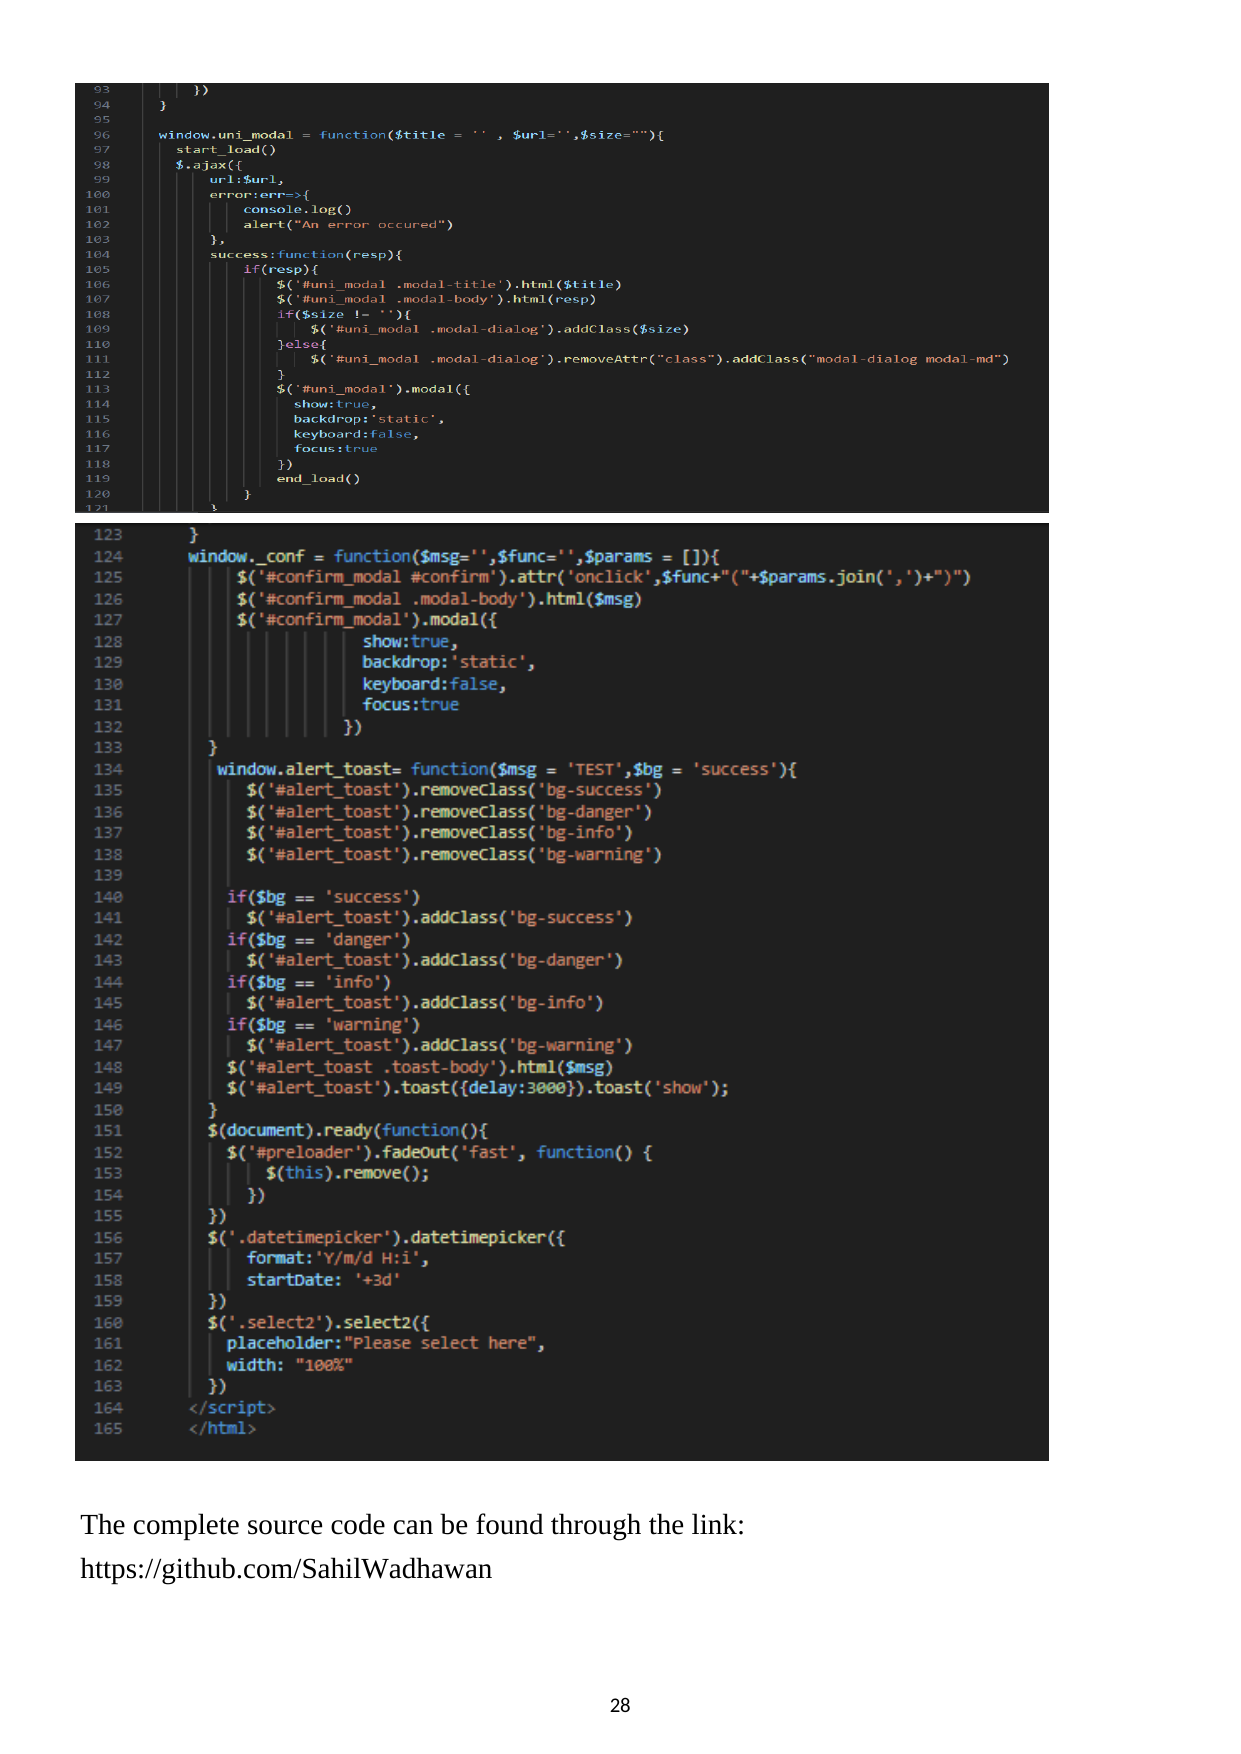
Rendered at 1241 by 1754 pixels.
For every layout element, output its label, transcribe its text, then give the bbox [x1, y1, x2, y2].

text https://github.com/SahilWadhawan [75, 1551, 1165, 1584]
picture [75, 83, 1049, 513]
picture [75, 523, 1049, 1461]
text The complete source code can be found through the link: [75, 1507, 1165, 1541]
